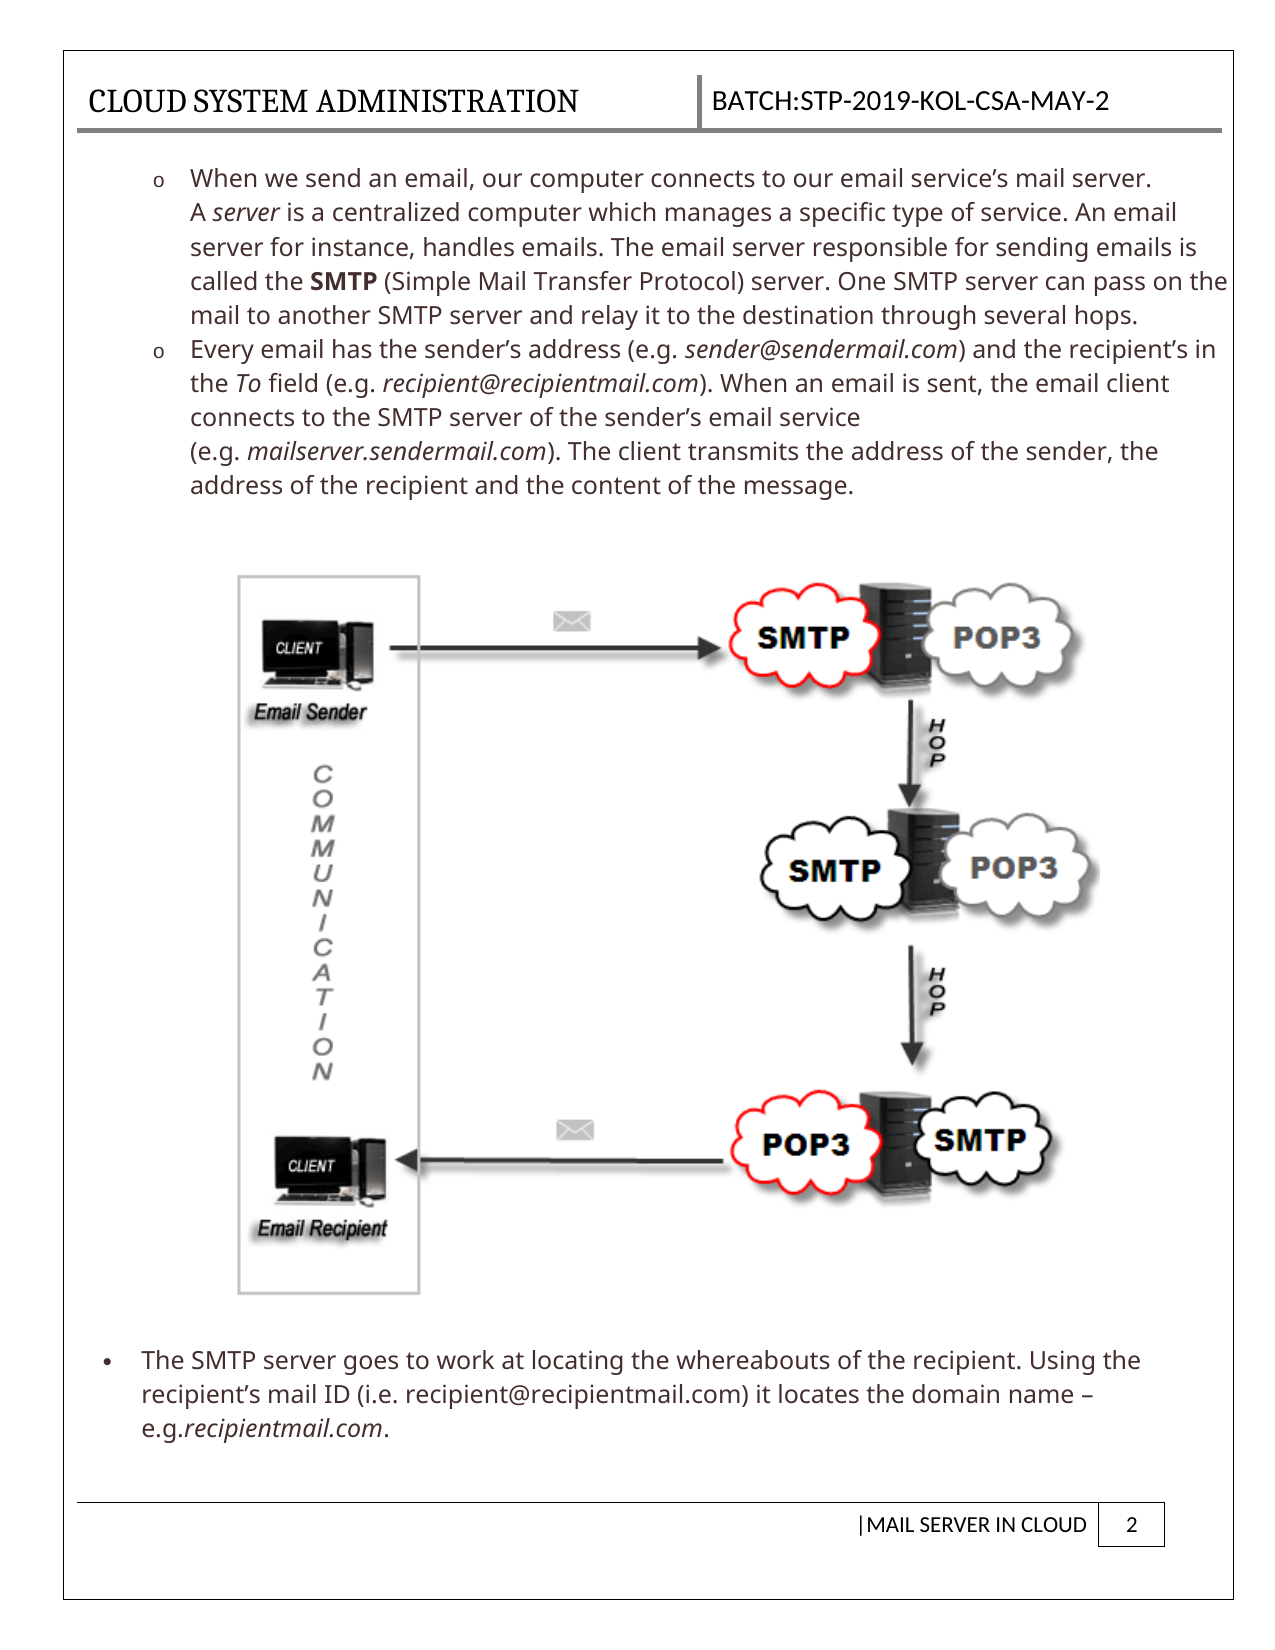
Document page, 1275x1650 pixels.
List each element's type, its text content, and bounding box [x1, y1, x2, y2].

picture [222, 530, 1101, 1314]
list When we send an email, our computer connects to our email service’s mail server. A server is a centralized computer which manages a specific type of service. An email server for instance, handles emails. The email server responsible for sending emails is called the SMTP (Simple Mail Transfer Protocol) server. One SMTP server can pass on the mail to another SMTP server and relay it to the destination through several hops. [152, 161, 1233, 331]
list The SMTP server goes to work at locating the whereabouts of the recipient. Using the recipient’s mail ID (i.e. recipient@recipientmail.com) it locates the domain name – e.g.recipientmail.com. [103, 1343, 1233, 1445]
list Every email has the sender’s address (e.g. sender@sendermail.com) and the recipient’s in the To field (e.g. recipient@recipientmail.com). When an email is sent, the email client connects to the SMTP server of the sender’s email service (e.g. mailserver.sendermail.com). The client transmits the address of the sender, the address of the recipient and the content of the message. [152, 331, 1233, 502]
